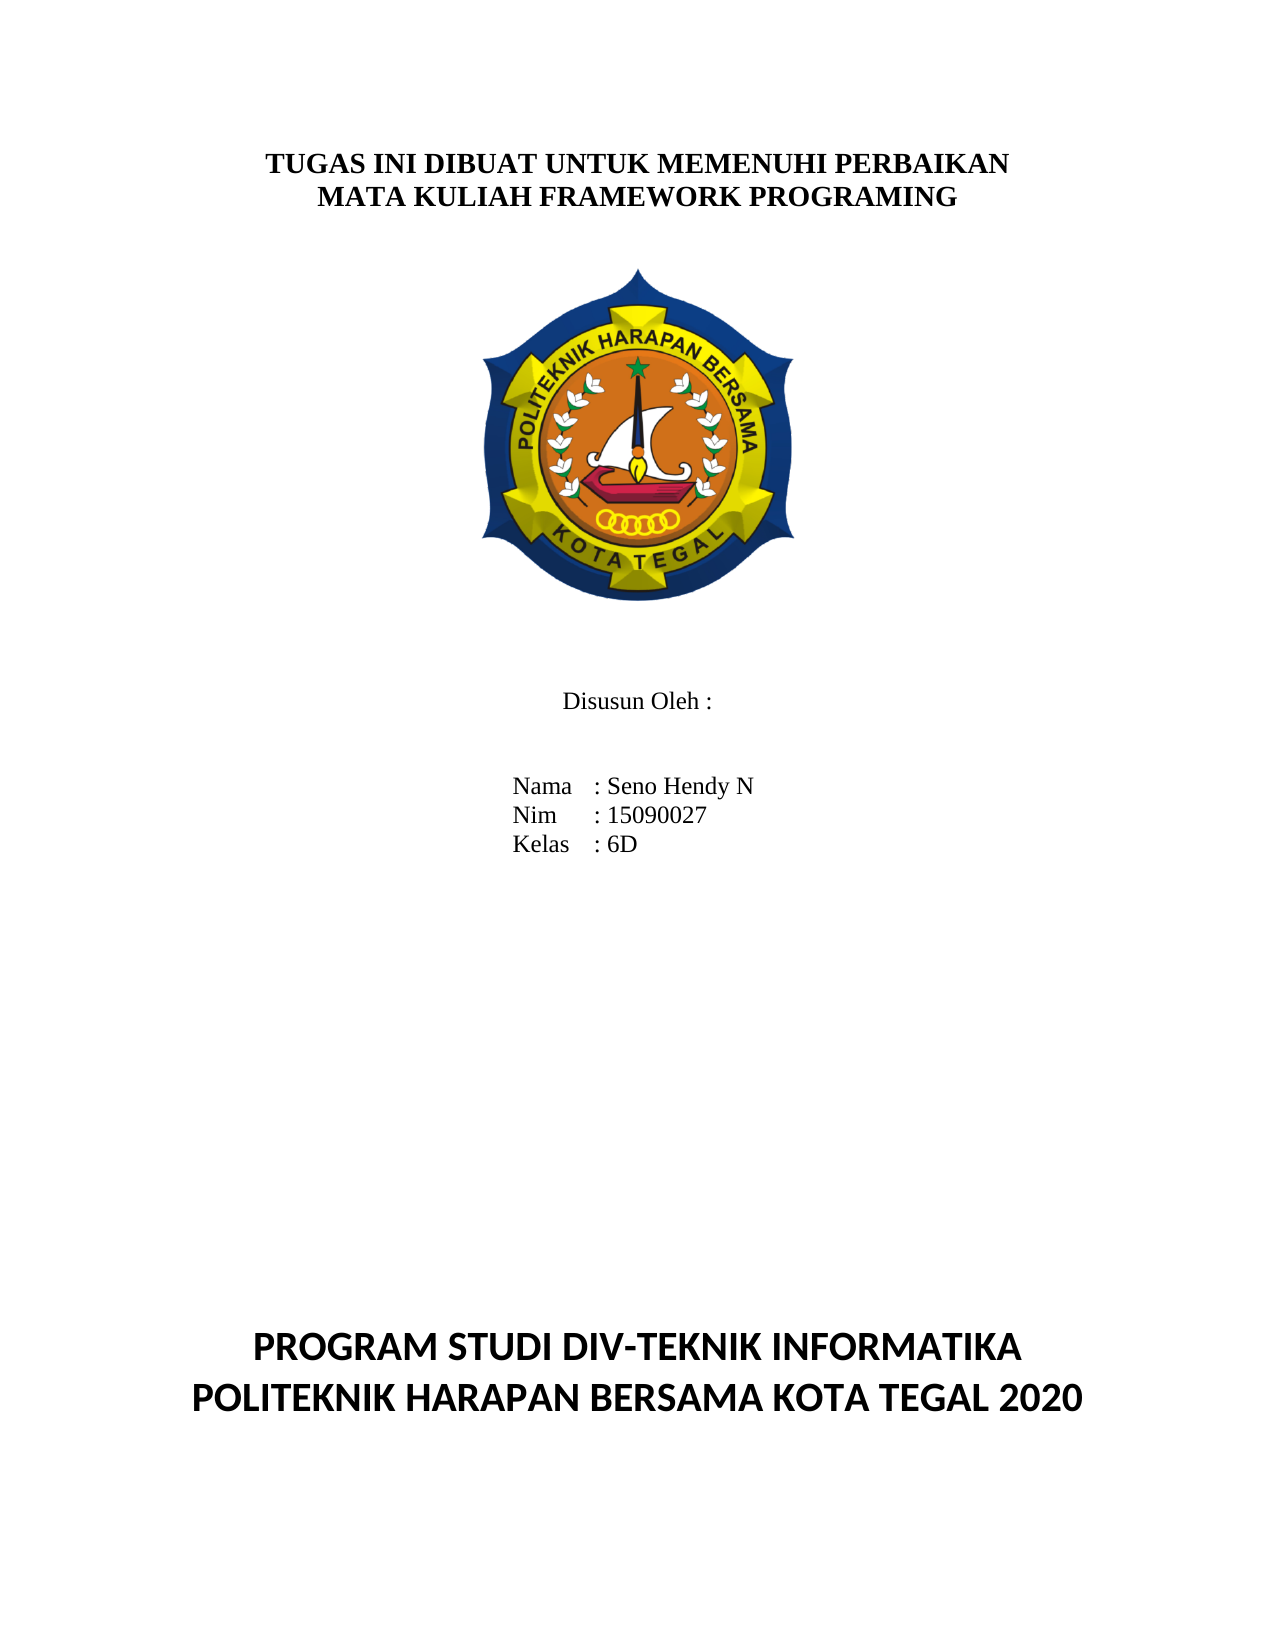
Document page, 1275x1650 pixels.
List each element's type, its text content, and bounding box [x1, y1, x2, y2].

text Kelas : 6D [437, 829, 1137, 858]
text TUGAS INI DIBUAT UNTUK MEMENUHI PERBAIKAN [137, 146, 1137, 179]
text PROGRAM STUDI DIV-TEKNIK INFORMATIKA [137, 1320, 1137, 1371]
text Nama : Seno Hendy N [512, 771, 1137, 800]
text POLITEKNIK HARAPAN BERSAMA KOTA TEGAL 2020 [137, 1371, 1137, 1422]
text Nim : 15090027 [437, 800, 1137, 829]
text MATA KULIAH FRAMEWORK PROGRAMING [137, 179, 1137, 213]
text Disusun Oleh : [137, 686, 1137, 715]
picture [453, 241, 822, 629]
